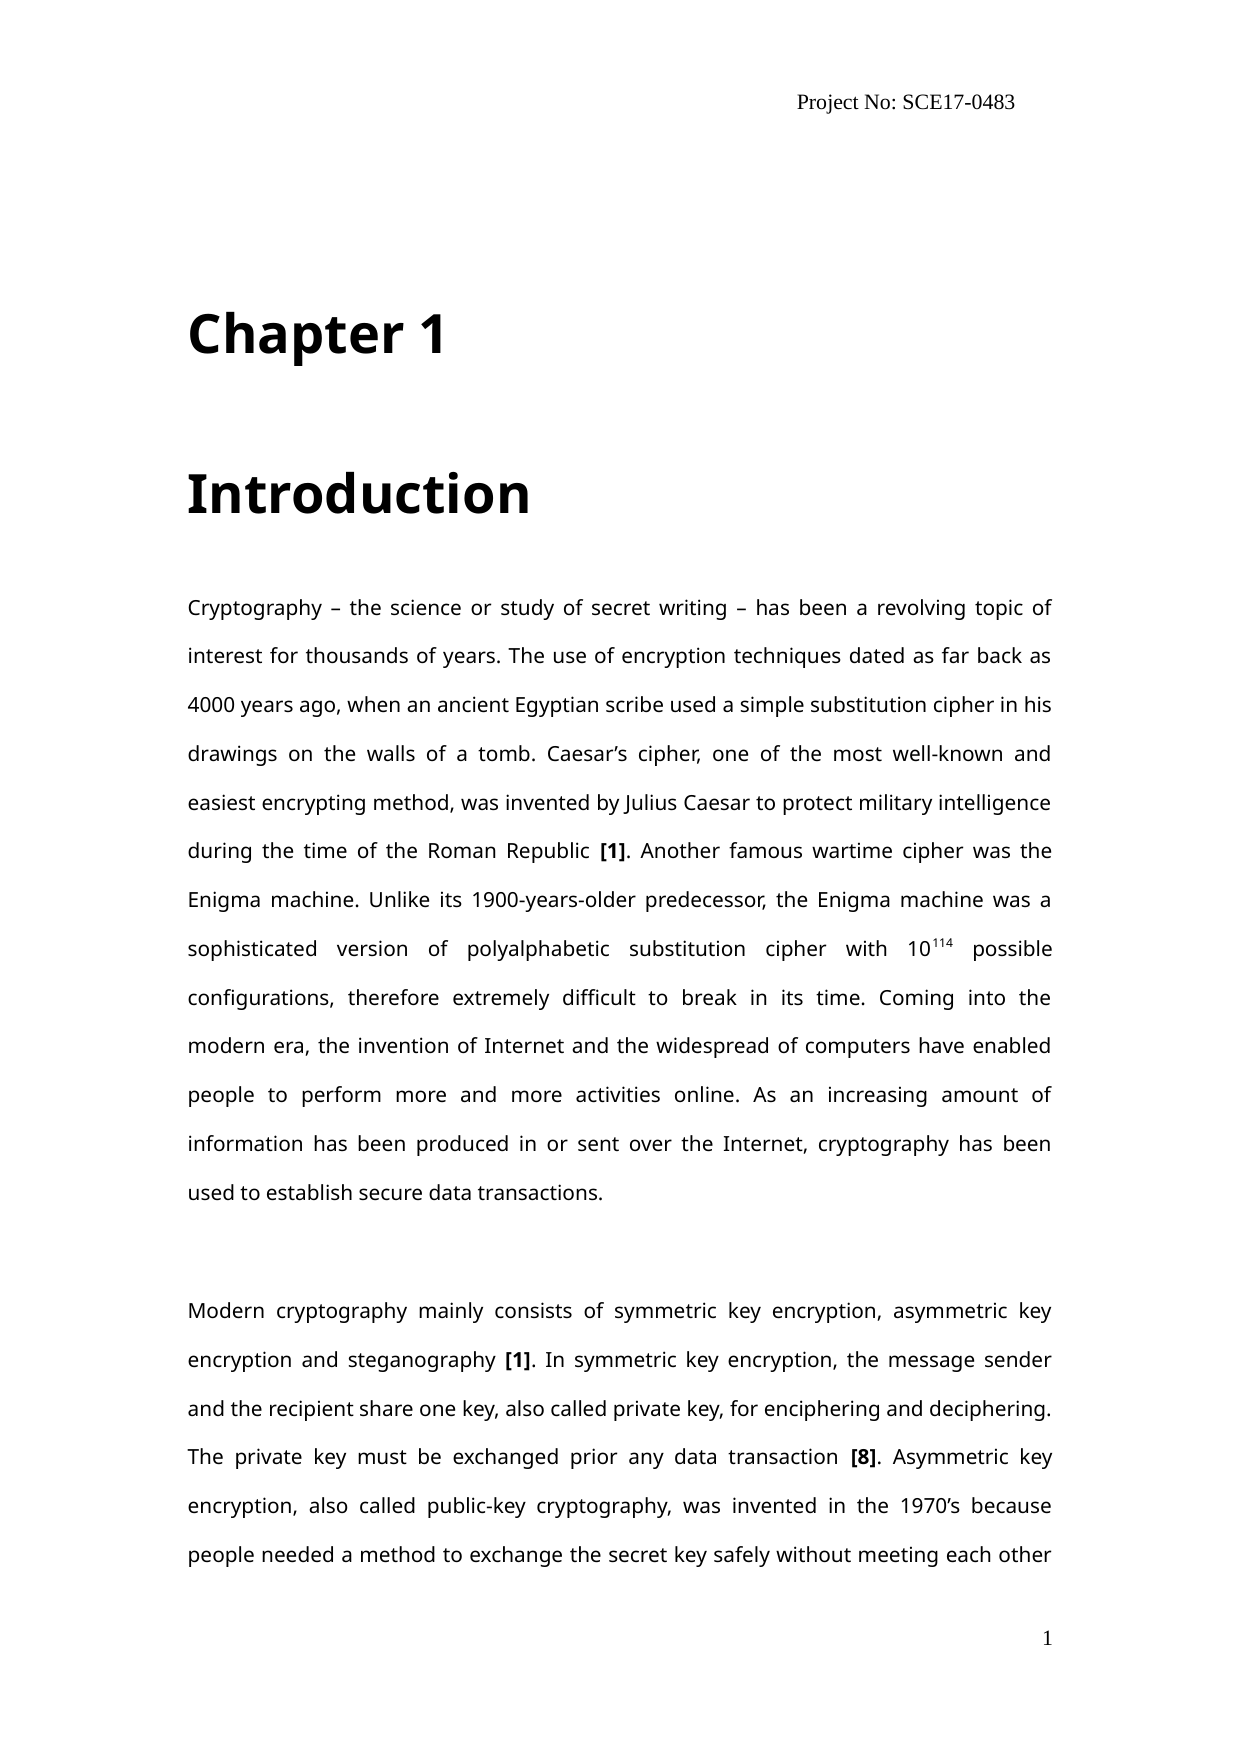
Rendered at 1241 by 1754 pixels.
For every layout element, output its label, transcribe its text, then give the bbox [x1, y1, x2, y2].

text Cryptography – the science or study of secret writing – has been a revolving topic of interest for thousands of years. The use of encryption techniques dated as far back as 4000 years ago, when an ancient Egyptian scribe used a simple substitution cipher in his drawings on the walls of a tomb. Caesar’s cipher, one of the most well-known and easiest encrypting method, was invented by Julius Caesar to protect military intelligence during the time of the Roman Republic [1]. Another famous wartime cipher was the Enigma machine. Unlike its 1900-years-older predecessor, the Enigma machine was a sophisticated version of polyalphabetic substitution cipher with 10114 possible configurations, therefore extremely difficult to break in its time. Coming into the modern era, the invention of Internet and the widespread of computers have enabled people to perform more and more activities online. As an increasing amount of information has been produced in or sent over the Internet, cryptography has been used to establish secure data transactions. [187, 591, 1053, 1208]
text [187, 1294, 1053, 1570]
subtitle Introduction [187, 444, 1053, 541]
